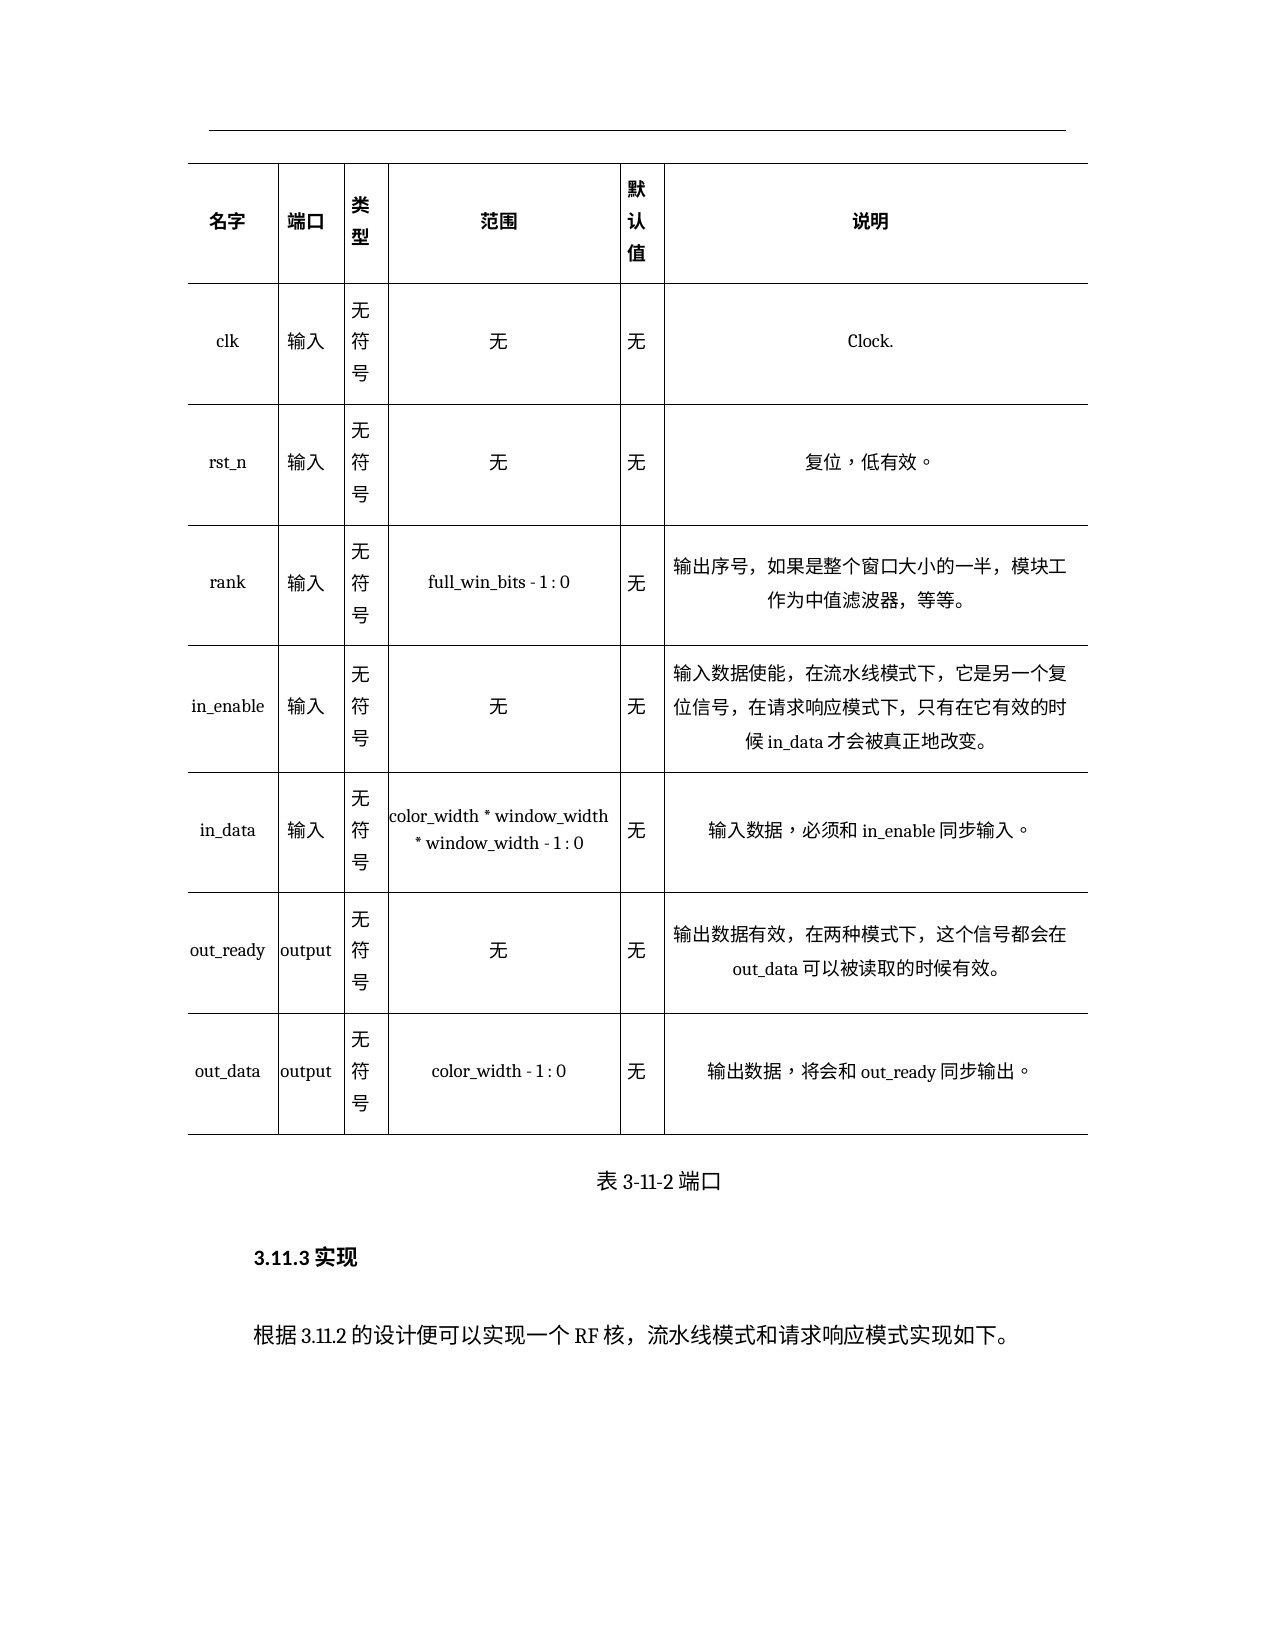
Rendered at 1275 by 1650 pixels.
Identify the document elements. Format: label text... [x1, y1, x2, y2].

table_cell 输入 [279, 405, 344, 524]
table_cell 无 [621, 526, 664, 645]
table_cell 输出数据有效，在两种模式下，这个信号都会在out_data可以被读取的时候有效。 [665, 893, 1087, 1013]
table_cell output [279, 1014, 344, 1133]
table_cell Clock. [665, 284, 1087, 404]
table_cell 无符号 [345, 526, 388, 645]
table_cell output [279, 893, 344, 1013]
table_cell 输入数据，必须和in_enable同步输入。 [665, 773, 1087, 892]
table_cell 无 [621, 1014, 664, 1133]
table_cell 无 [389, 893, 620, 1013]
table_cell 无符号 [345, 1014, 388, 1133]
table_cell 无 [621, 284, 664, 404]
table_cell 无符号 [345, 773, 388, 892]
table_cell in_data [188, 773, 278, 892]
table_cell 无符号 [345, 893, 388, 1013]
table_cell 输出序号，如果是整个窗口大小的一半，模块工作为中值滤波器，等等。 [665, 526, 1087, 645]
table_cell 复位，低有效。 [665, 405, 1087, 524]
table_cell full_win_bits - 1 : 0 [389, 526, 620, 645]
text 根据3.11.2的设计便可以实现一个RF核，流水线模式和请求响应模式实现如下。 [209, 1318, 1066, 1349]
table_cell 输入 [279, 284, 344, 404]
table_header 类型 [345, 164, 388, 283]
table_cell color_width - 1 : 0 [389, 1014, 620, 1133]
table_cell 无 [621, 773, 664, 892]
table_cell 无 [621, 893, 664, 1013]
table_header 端口 [279, 164, 344, 283]
table_cell out_data [188, 1014, 278, 1133]
table_cell 输入 [279, 526, 344, 645]
table_cell 输入 [279, 773, 344, 892]
table_cell clk [188, 284, 278, 404]
table_header 说明 [665, 164, 1087, 283]
table_cell 输入数据使能，在流水线模式下，它是另一个复位信号，在请求响应模式下，只有在它有效的时候in_data才会被真正地改变。 [665, 646, 1087, 772]
table_cell 输出数据，将会和out_ready同步输出。 [665, 1014, 1087, 1133]
table_cell in_enable [188, 646, 278, 772]
table_cell color_width * window_width * window_width - 1 : 0 [389, 773, 620, 892]
table_header 名字 [188, 164, 278, 283]
table_header 默认值 [621, 164, 664, 283]
table_cell 无 [389, 646, 620, 772]
subtitle 3.11.3 实现 [209, 1242, 1066, 1272]
table_cell 无符号 [345, 284, 388, 404]
table_cell 无符号 [345, 405, 388, 524]
table_cell 输入 [279, 646, 344, 772]
table_cell rank [188, 526, 278, 645]
table_cell out_ready [188, 893, 278, 1013]
table_header 范围 [389, 164, 620, 283]
table_cell 无 [389, 284, 620, 404]
table_cell 无符号 [345, 646, 388, 772]
table_cell 无 [621, 646, 664, 772]
table_cell 无 [389, 405, 620, 524]
text 表3-11-2 端口 [209, 1166, 1066, 1196]
table_cell rst_n [188, 405, 278, 524]
table_cell 无 [621, 405, 664, 524]
